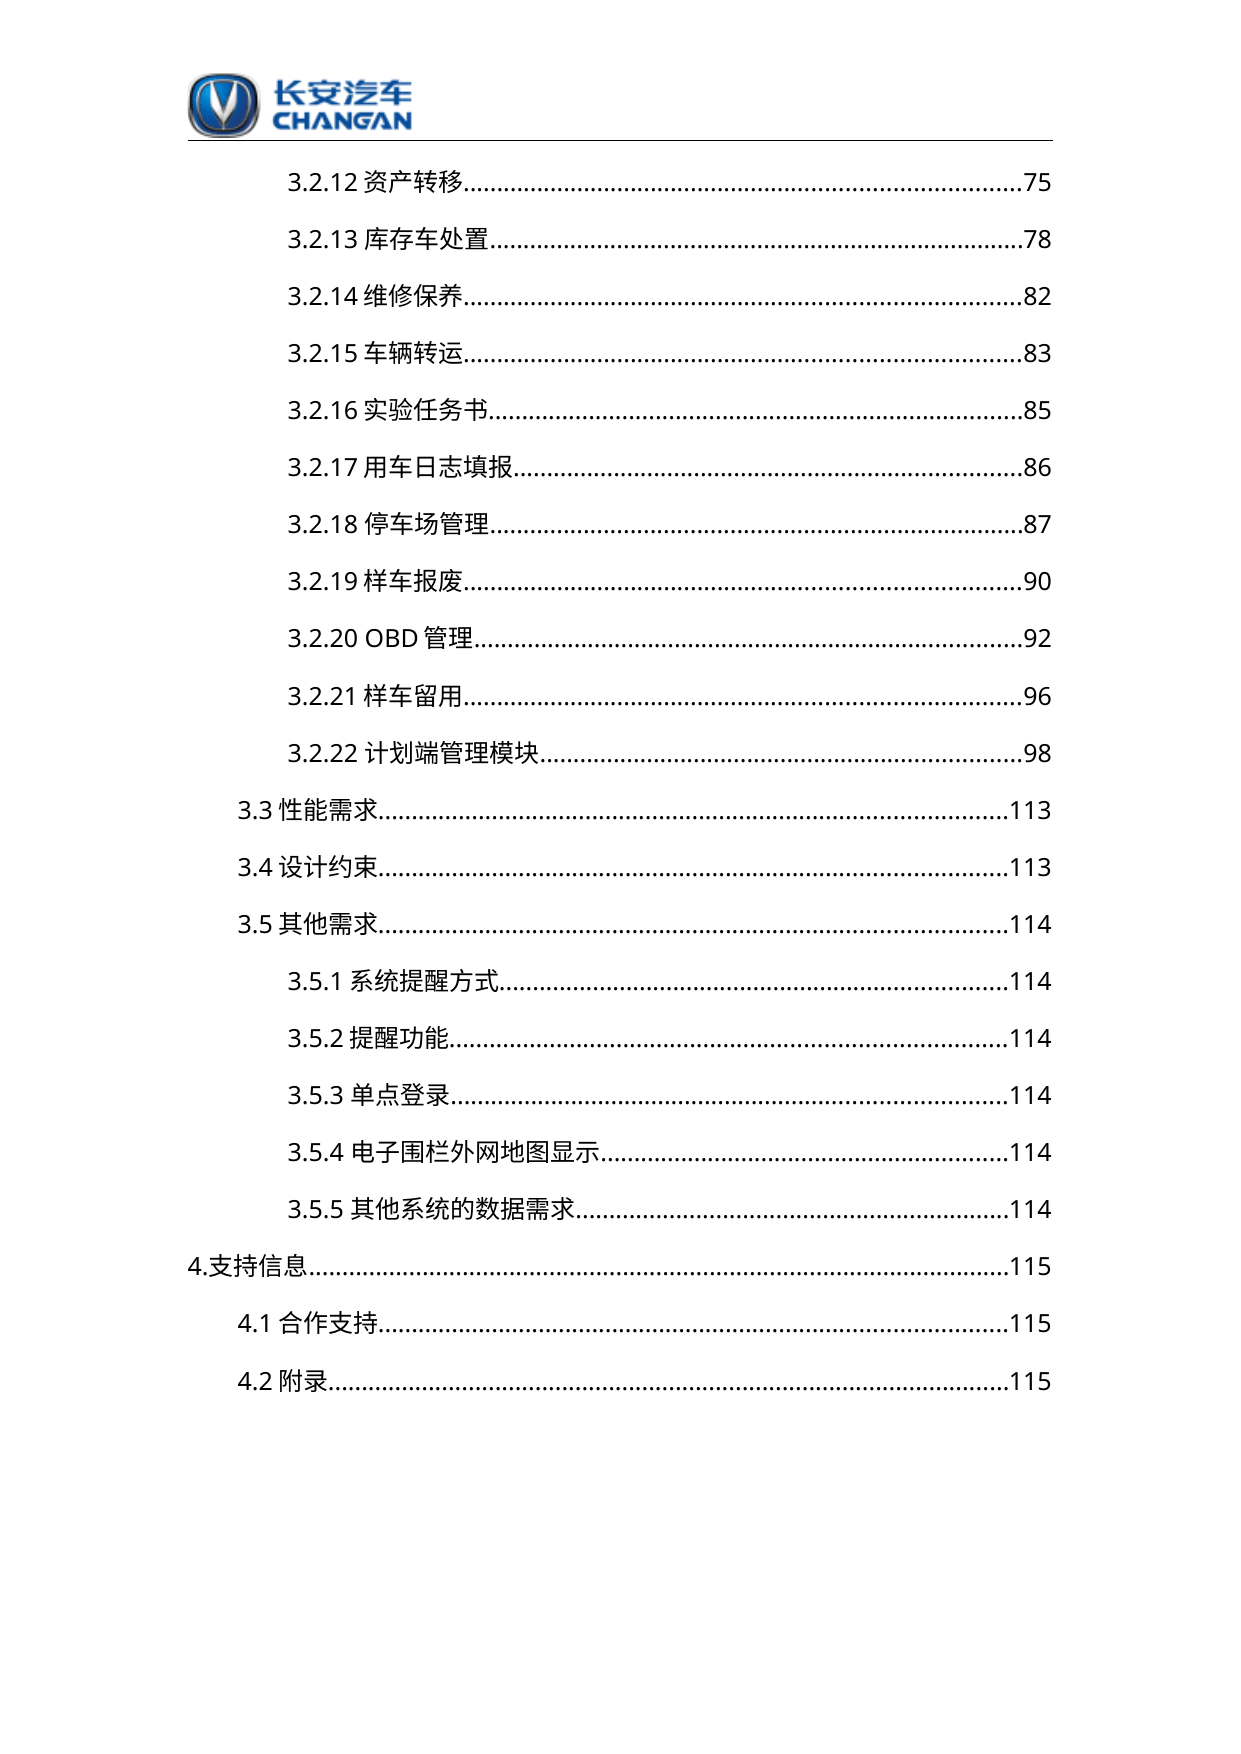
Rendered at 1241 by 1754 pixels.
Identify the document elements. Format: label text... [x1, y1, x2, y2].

text 3.2.13 库存车处置 78 [287, 219, 1053, 256]
text 3.2.12资产转移 75 [287, 162, 1053, 198]
text 3.4设计约束 113 [237, 847, 1053, 883]
text 3.5其他需求 114 [237, 904, 1053, 941]
text 3.2.19样车报废 90 [287, 562, 1053, 598]
text 3.2.20 OBD管理 92 [287, 619, 1053, 655]
text 3.5.2提醒功能 114 [287, 1018, 1053, 1055]
text 3.2.18 停车场管理 87 [287, 505, 1053, 541]
text 3.2.14维修保养 82 [287, 276, 1053, 313]
text 3.2.22 计划端管理模块 98 [287, 733, 1053, 769]
text 3.5.5 其他系统的数据需求 114 [287, 1190, 1053, 1226]
text 3.5.4 电子围栏外网地图显示 114 [287, 1133, 1053, 1169]
text 3.2.16实验任务书 85 [287, 391, 1053, 427]
text 4.支持信息 115 [187, 1247, 1053, 1283]
text 3.2.17用车日志填报 86 [287, 448, 1053, 484]
text 3.3性能需求 113 [237, 790, 1053, 826]
text 4.1合作支持 115 [237, 1304, 1053, 1340]
text 3.5.3 单点登录 114 [287, 1076, 1053, 1112]
text 3.5.1系统提醒方式 114 [287, 961, 1053, 998]
text 4.2附录 115 [237, 1361, 1053, 1397]
picture [187, 73, 432, 138]
text 3.2.15车辆转运 83 [287, 333, 1053, 370]
text 3.2.21样车留用 96 [287, 676, 1053, 712]
